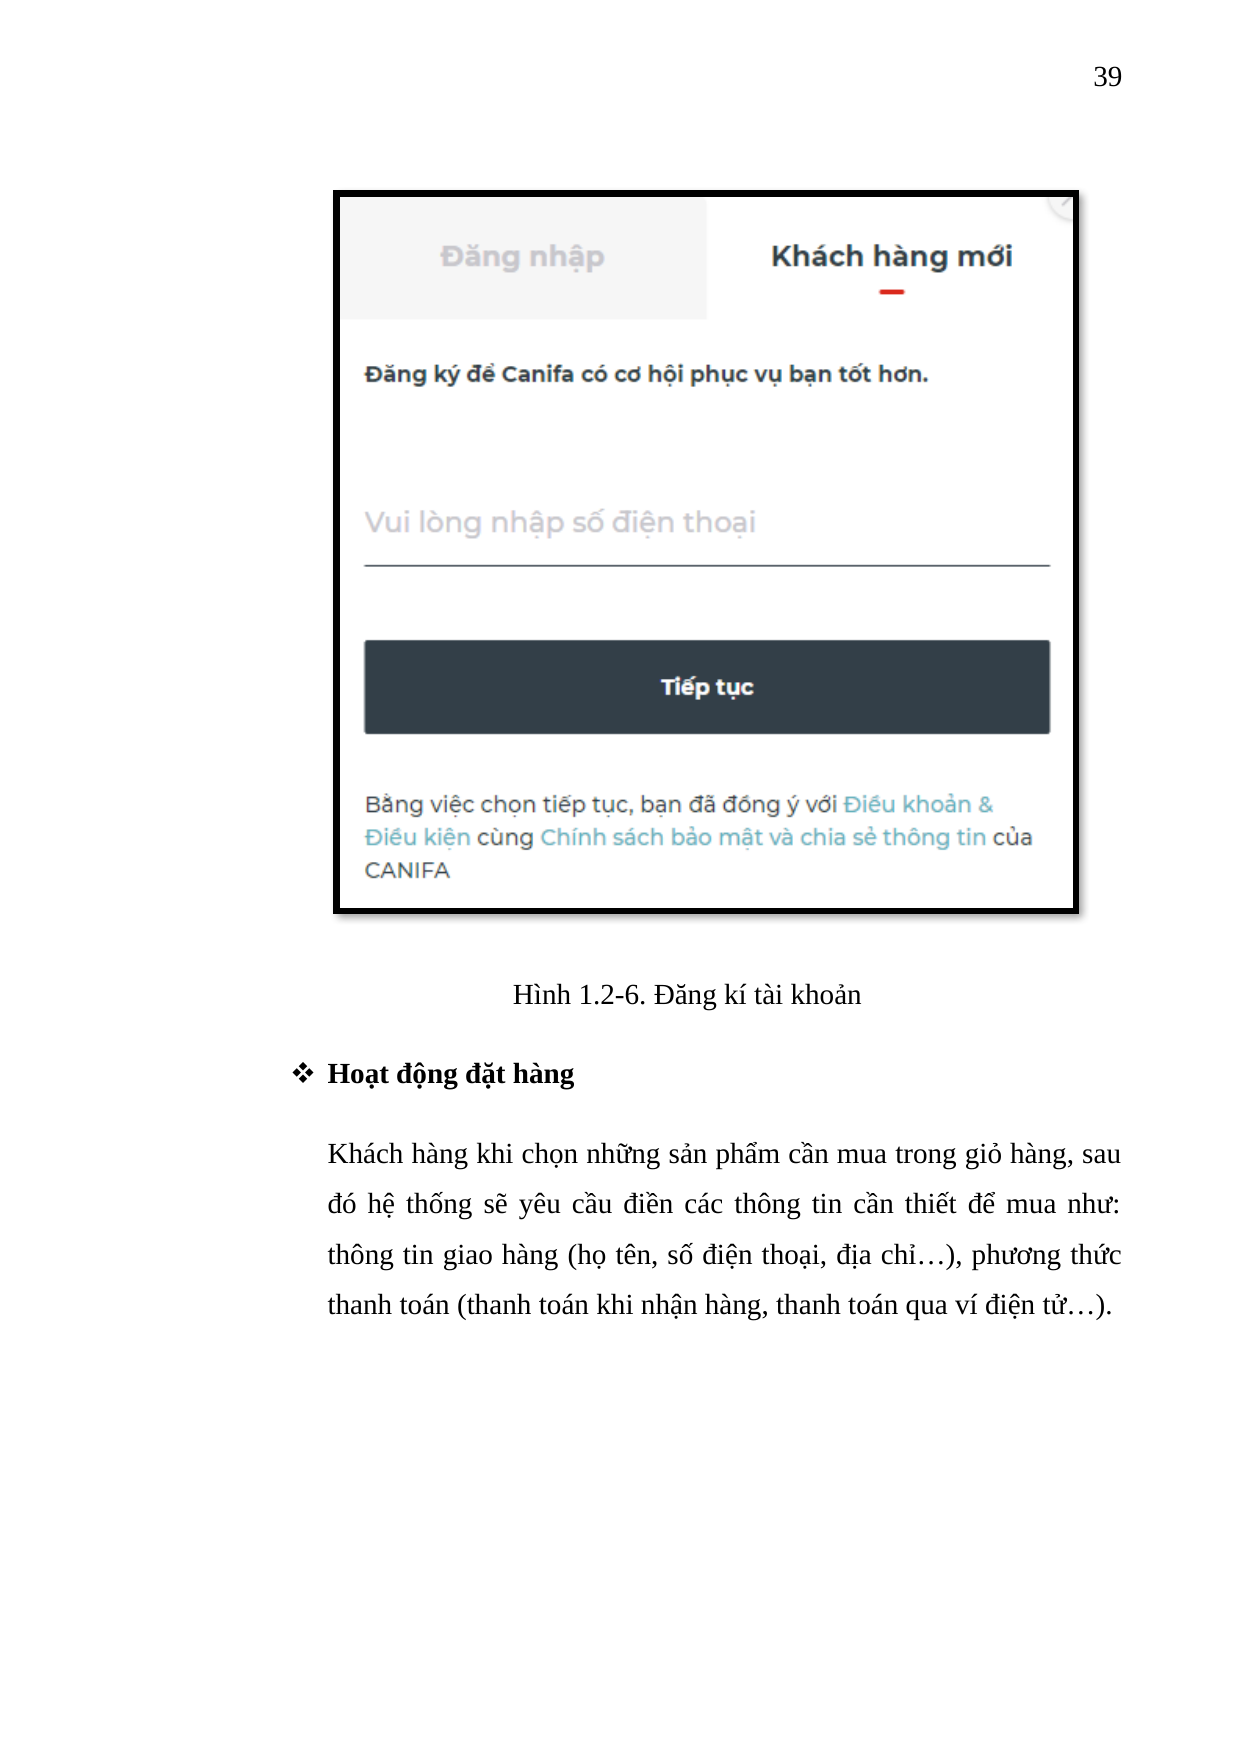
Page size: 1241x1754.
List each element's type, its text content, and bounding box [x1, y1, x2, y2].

picture [340, 197, 1073, 908]
text Khách hàng khi chọn những sản phẩm cần mua trong giỏ hàng, sau đó hệ thống sẽ yêu cầu điền các thông tin cần thiết để mua như: thông tin giao hàng (họ tên, số điện thoại, địa chỉ…), phương thức thanh toán (thanh toán khi nhận hàng, thanh toán qua ví điện tử…). [327, 1136, 1122, 1321]
text Hình 1.2-6. Đăng kí tài khoản [252, 977, 1122, 1011]
list Hoạt động đặt hàng [290, 1057, 1122, 1090]
